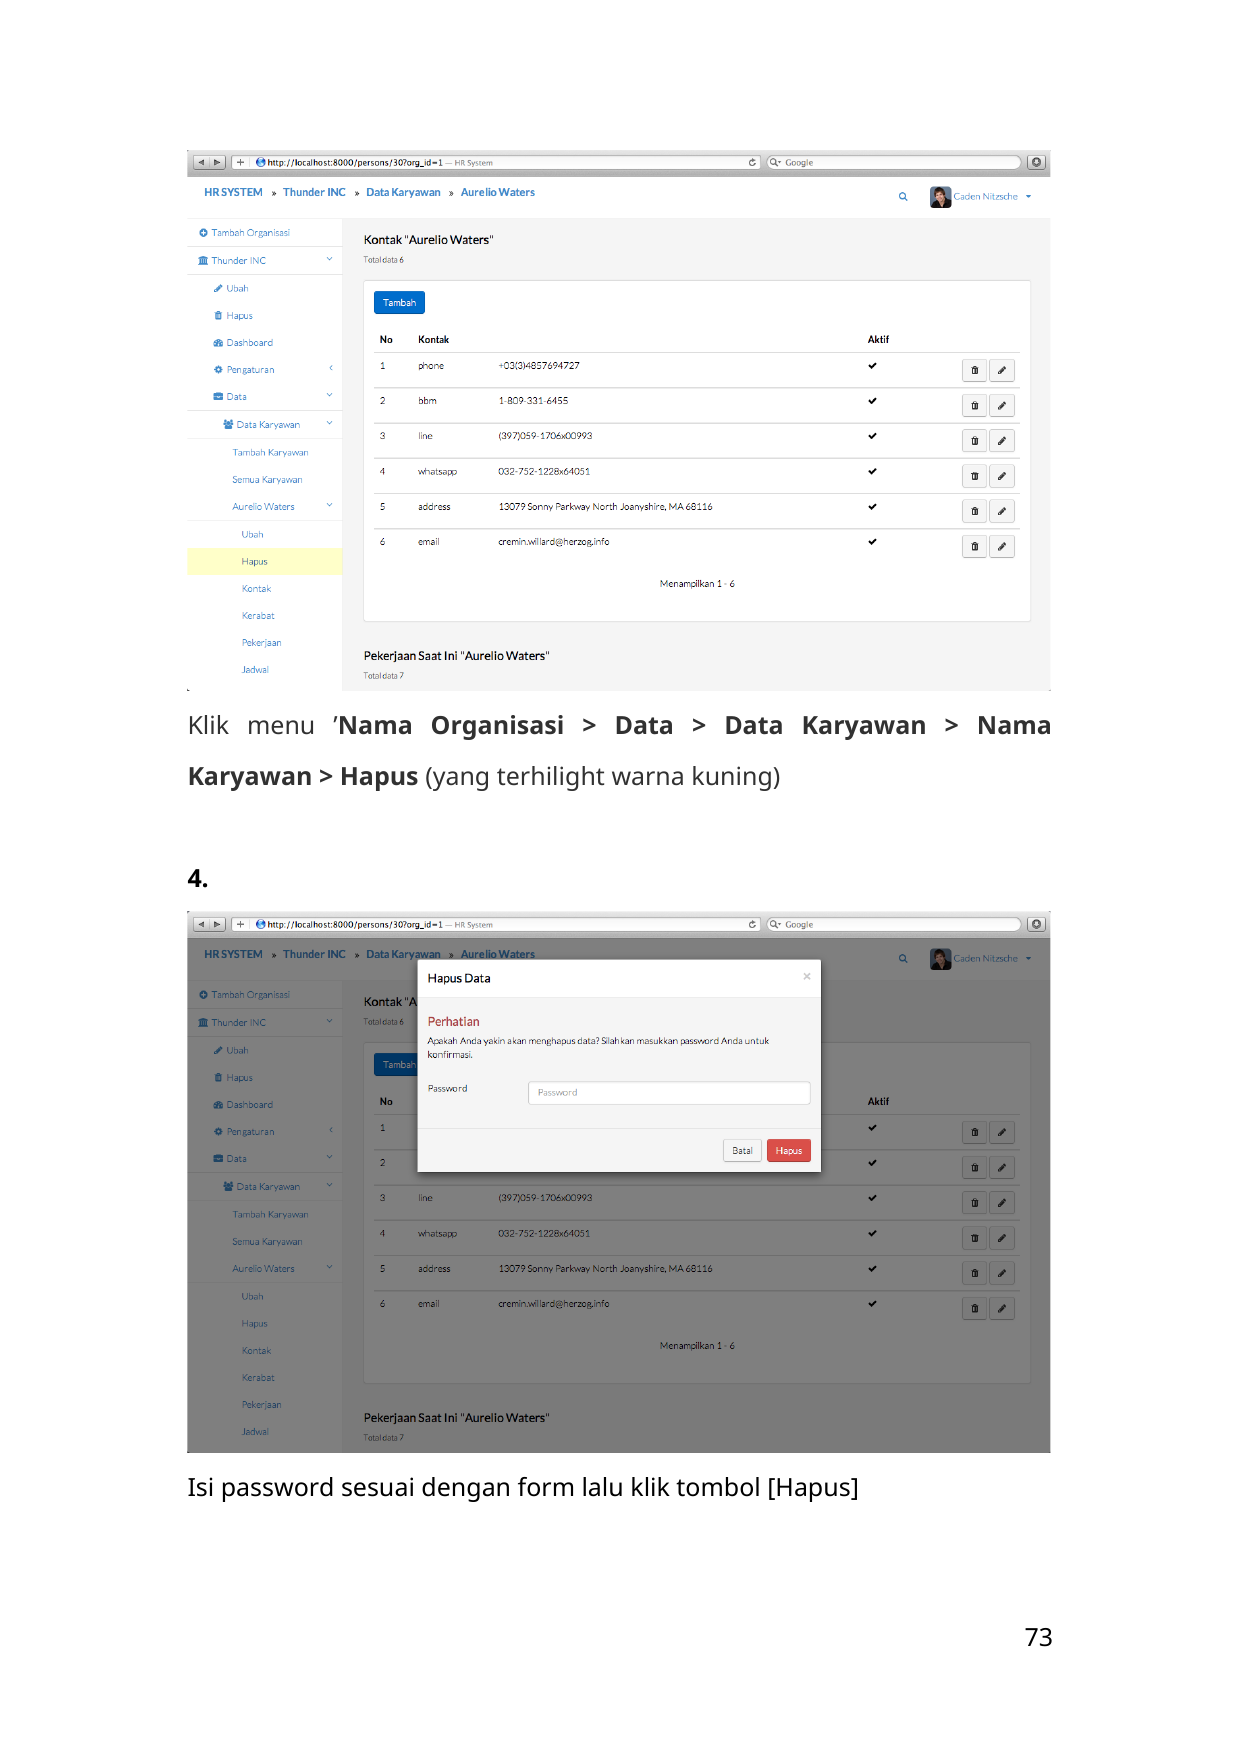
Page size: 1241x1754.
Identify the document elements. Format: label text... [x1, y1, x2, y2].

text 4. [187, 861, 1053, 895]
picture [187, 911, 1051, 1453]
text Klik menu ’Nama Organisasi > Data > Data Karyawan > Nama Karyawan > Hapus (yang terhilight warna kuning) [187, 708, 1053, 793]
picture [187, 150, 1051, 691]
text Isi password sesuai dengan form lalu klik tombol [Hapus] [187, 1469, 1053, 1504]
